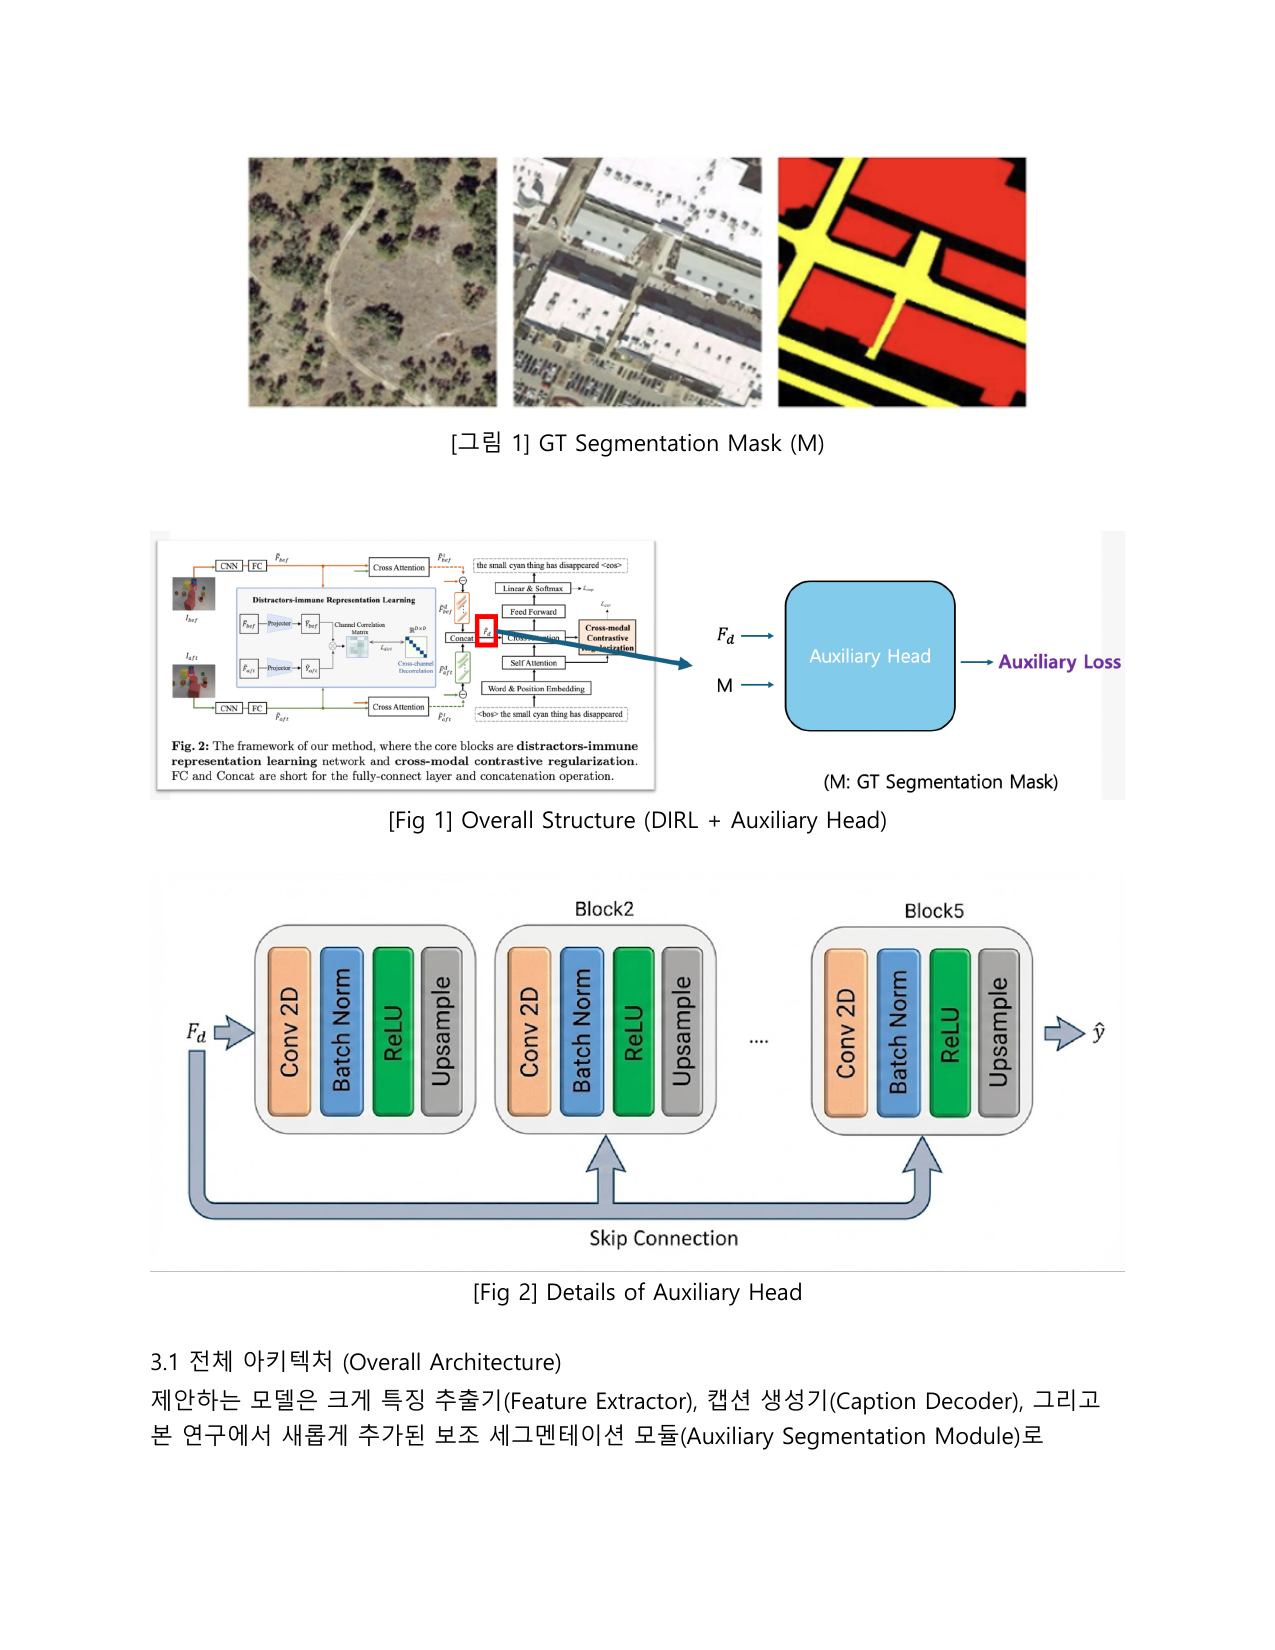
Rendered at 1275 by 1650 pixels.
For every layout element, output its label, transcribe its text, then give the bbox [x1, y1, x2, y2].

picture [236, 150, 1039, 423]
text [Fig 2] Details of Auxiliary Head [150, 1276, 1125, 1306]
picture [150, 531, 1125, 800]
text [Fig 1] Overall Structure (DIRL + Auxiliary Head) [150, 804, 1125, 834]
picture [150, 873, 1125, 1272]
subtitle 3.1 전체 아키텍처 (Overall Architecture) [150, 1346, 1125, 1376]
text [그림 1] GT Segmentation Mask (M) [150, 426, 1125, 457]
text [150, 1385, 1125, 1450]
